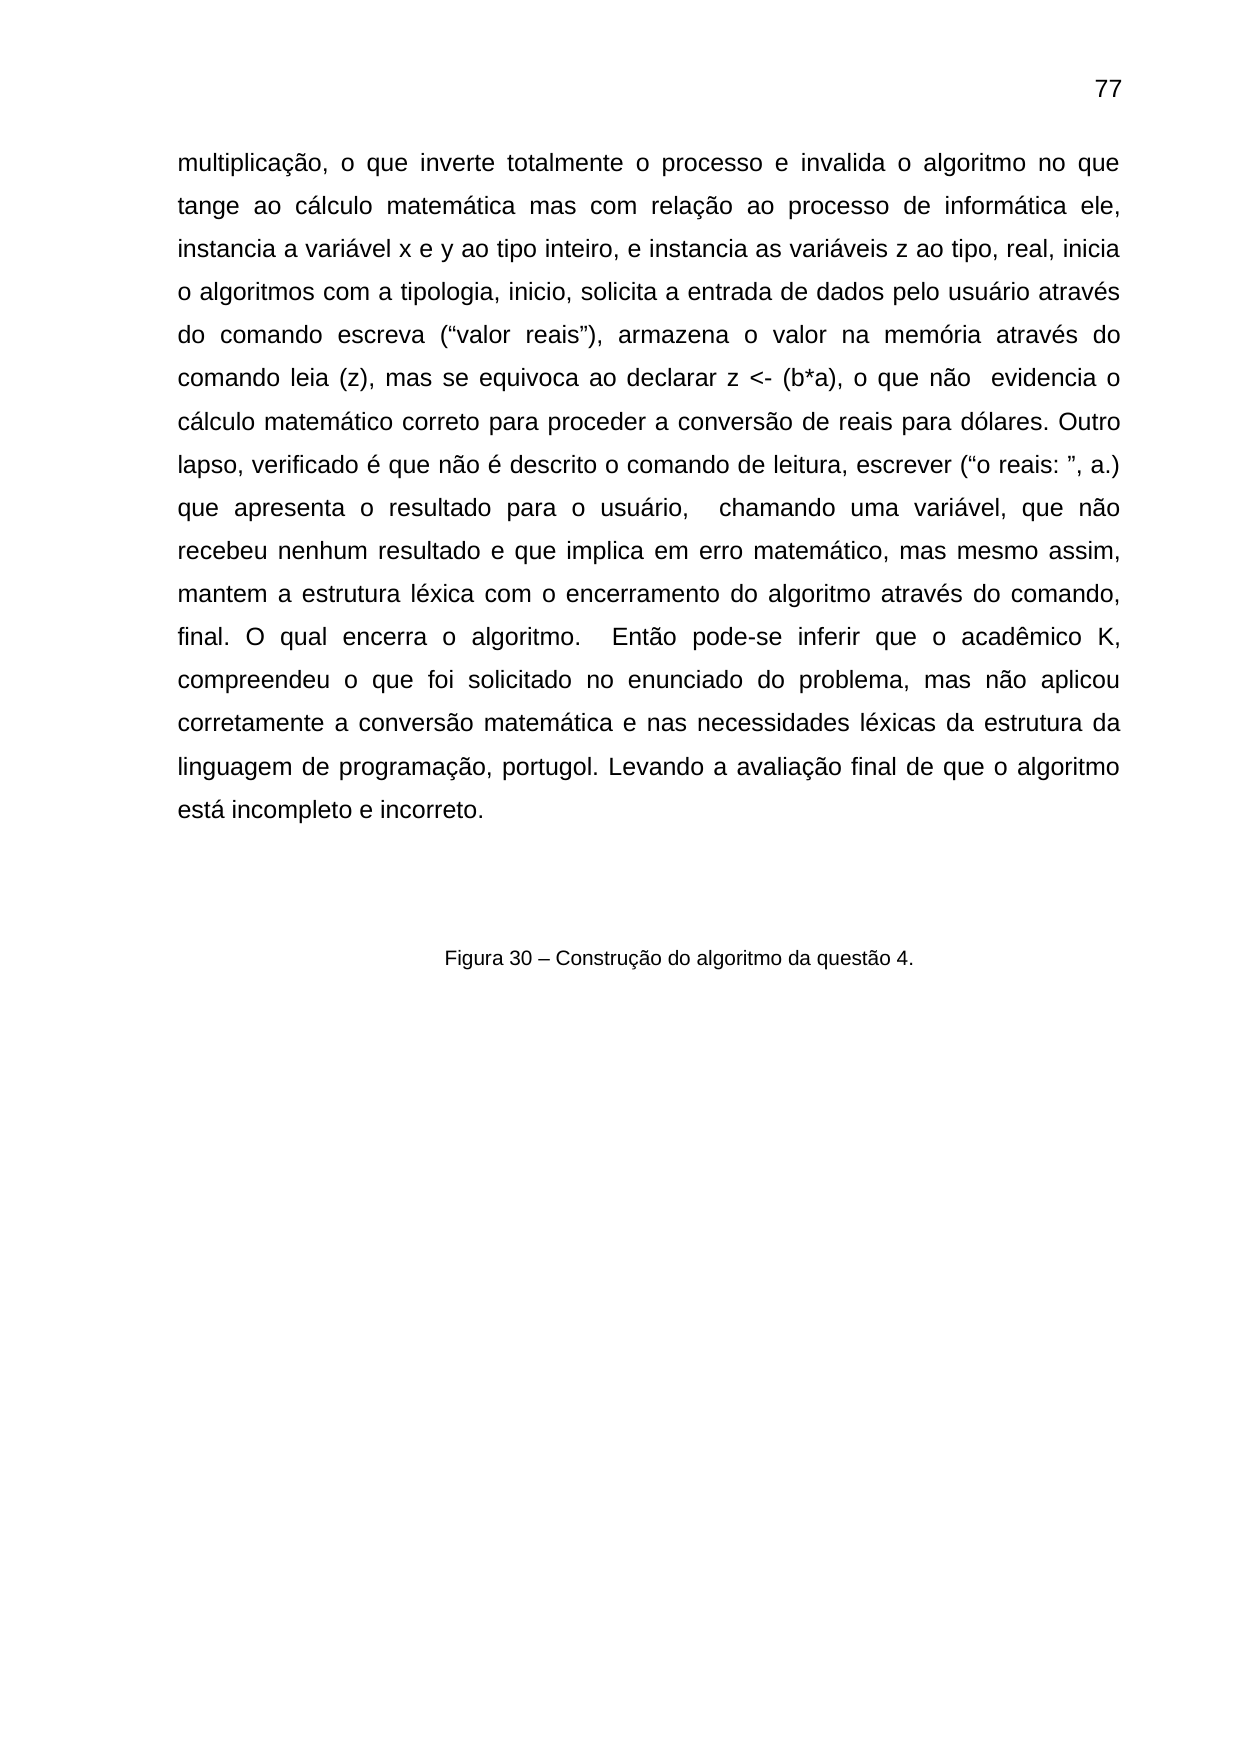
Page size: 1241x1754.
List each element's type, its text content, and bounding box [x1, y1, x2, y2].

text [177, 148, 1122, 823]
text Figura 30 – Construção do algoritmo da questão 4. [177, 946, 1122, 969]
